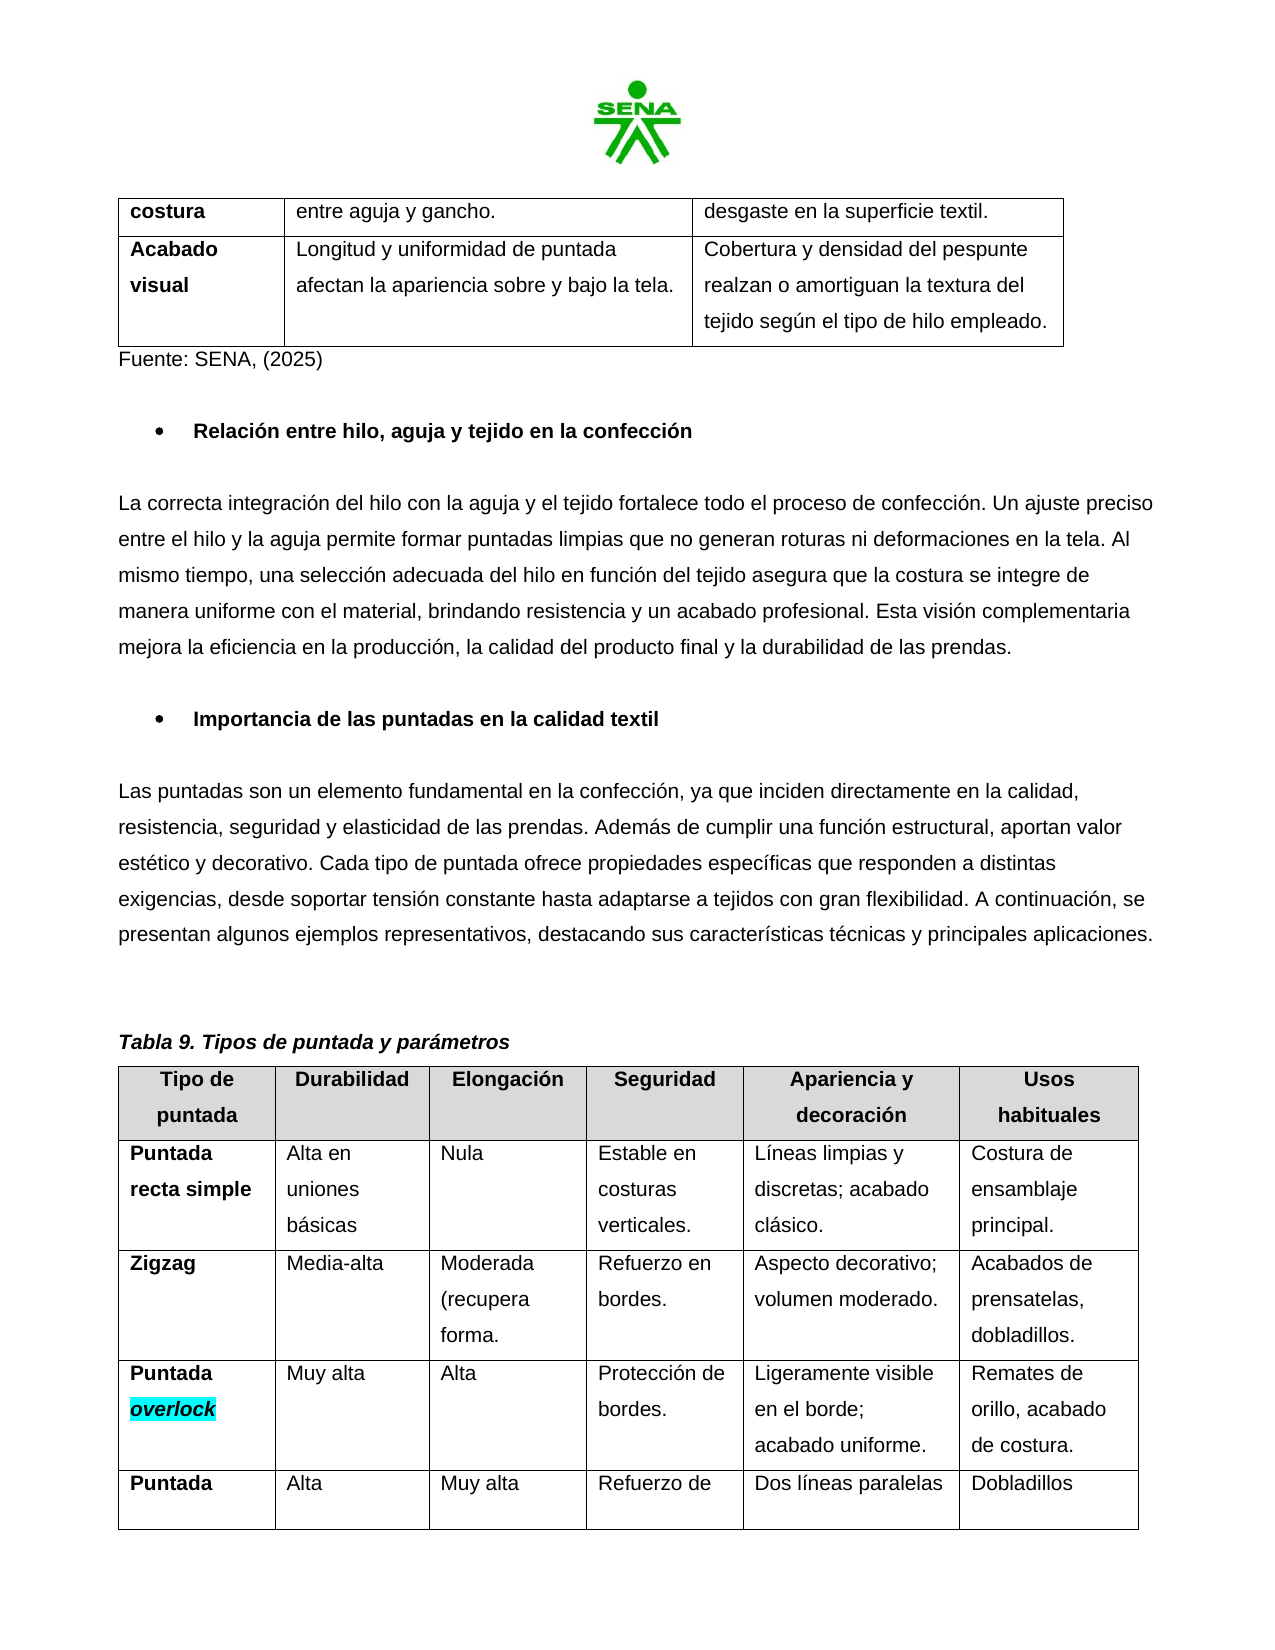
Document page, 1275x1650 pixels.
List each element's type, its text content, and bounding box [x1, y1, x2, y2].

text Fuente: SENA, (2025) [118, 347, 1157, 371]
table_cell Media-alta [276, 1251, 429, 1360]
table_cell Velocidad de costura [119, 199, 284, 236]
table_cell Puntada recta simple [119, 1141, 275, 1250]
table_cell Acabados de prensatelas, dobladillos. [960, 1251, 1138, 1360]
table_header Seguridad [587, 1067, 743, 1140]
text Tabla 9. Tipos de puntada y parámetros [118, 1030, 1157, 1054]
table_cell Acabado visual [119, 237, 284, 346]
table_cell A mayor velocidad, mayor fricción; el hilo debe deslizarse sin enredos ni desgaste en la superficie textil. [693, 199, 1063, 236]
table_header Elongación [430, 1067, 586, 1140]
table_cell Aspecto decorativo; volumen moderado. [744, 1251, 959, 1360]
table_cell Dobladillos elásticos, costura de punto. [960, 1471, 1138, 1529]
table_cell Ligeramente visible en el borde; acabado uniforme. [744, 1361, 959, 1470]
text La correcta integración del hilo con la aguja y el tejido fortalece todo el proceso de confección. Un ajuste preciso entre el hilo y la aguja permite formar puntadas limpias que no generan roturas ni deformaciones en la tela. Al mismo tiempo, una selección adecuada del hilo en función del tejido asegura que la costura se integre de manera uniforme con el material, brindando resistencia y un acabado profesional. Esta visión complementaria mejora la eficiencia en la producción, la calidad del producto final y la durabilidad de las prendas. [118, 491, 1157, 659]
table_cell Moderada (recupera forma. [430, 1251, 586, 1360]
table_cell Protección de bordes. [587, 1361, 743, 1470]
table_header Usos habituales [960, 1067, 1138, 1140]
table_cell Estable en costuras verticales. [587, 1141, 743, 1250]
table_header Tipo de puntada [119, 1067, 275, 1140]
table_cell Remates de orillo, acabado de costura. [960, 1361, 1138, 1470]
table_header Durabilidad [276, 1067, 429, 1140]
table_cell Alta [430, 1361, 586, 1470]
table_cell Longitud y uniformidad de puntada afectan la apariencia sobre y bajo la tela. [285, 237, 692, 346]
table_cell Puntada cover (cobertura) [119, 1471, 275, 1529]
table_cell Refuerzo de costuras planas. [587, 1471, 743, 1529]
table_cell Zigzag [119, 1251, 275, 1360]
table_cell Nula [430, 1141, 586, 1250]
list Importancia de las puntadas en la calidad textil [156, 707, 1157, 731]
picture [588, 75, 687, 172]
table_cell Refuerzo en bordes. [587, 1251, 743, 1360]
table_cell Muy alta [276, 1361, 429, 1470]
table_cell Dos líneas paralelas decorativas en el derecho; suave al tacto. [744, 1471, 959, 1529]
table_cell Influye en la regularidad del hilo al entrar y salir de la aguja; requiere sincronía entre aguja y gancho. [285, 199, 692, 236]
list Relación entre hilo, aguja y tejido en la confección [156, 419, 1157, 443]
table_cell Cobertura y densidad del pespunte realzan o amortiguan la textura del tejido según el tipo de hilo empleado. [693, 237, 1063, 346]
table_cell Puntada overlock [119, 1361, 275, 1470]
table_cell Alta [276, 1471, 429, 1529]
table_cell Líneas limpias y discretas; acabado clásico. [744, 1141, 959, 1250]
text Las puntadas son un elemento fundamental en la confección, ya que inciden directamente en la calidad, resistencia, seguridad y elasticidad de las prendas. Además de cumplir una función estructural, aportan valor estético y decorativo. Cada tipo de puntada ofrece propiedades específicas que responden a distintas exigencias, desde soportar tensión constante hasta adaptarse a tejidos con gran flexibilidad. A continuación, se presentan algunos ejemplos representativos, destacando sus características técnicas y principales aplicaciones. [118, 778, 1157, 946]
table_cell Alta en uniones básicas [276, 1141, 429, 1250]
table_cell Costura de ensamblaje principal. [960, 1141, 1138, 1250]
table_cell Muy alta [430, 1471, 586, 1529]
table_header Apariencia y decoración [744, 1067, 959, 1140]
